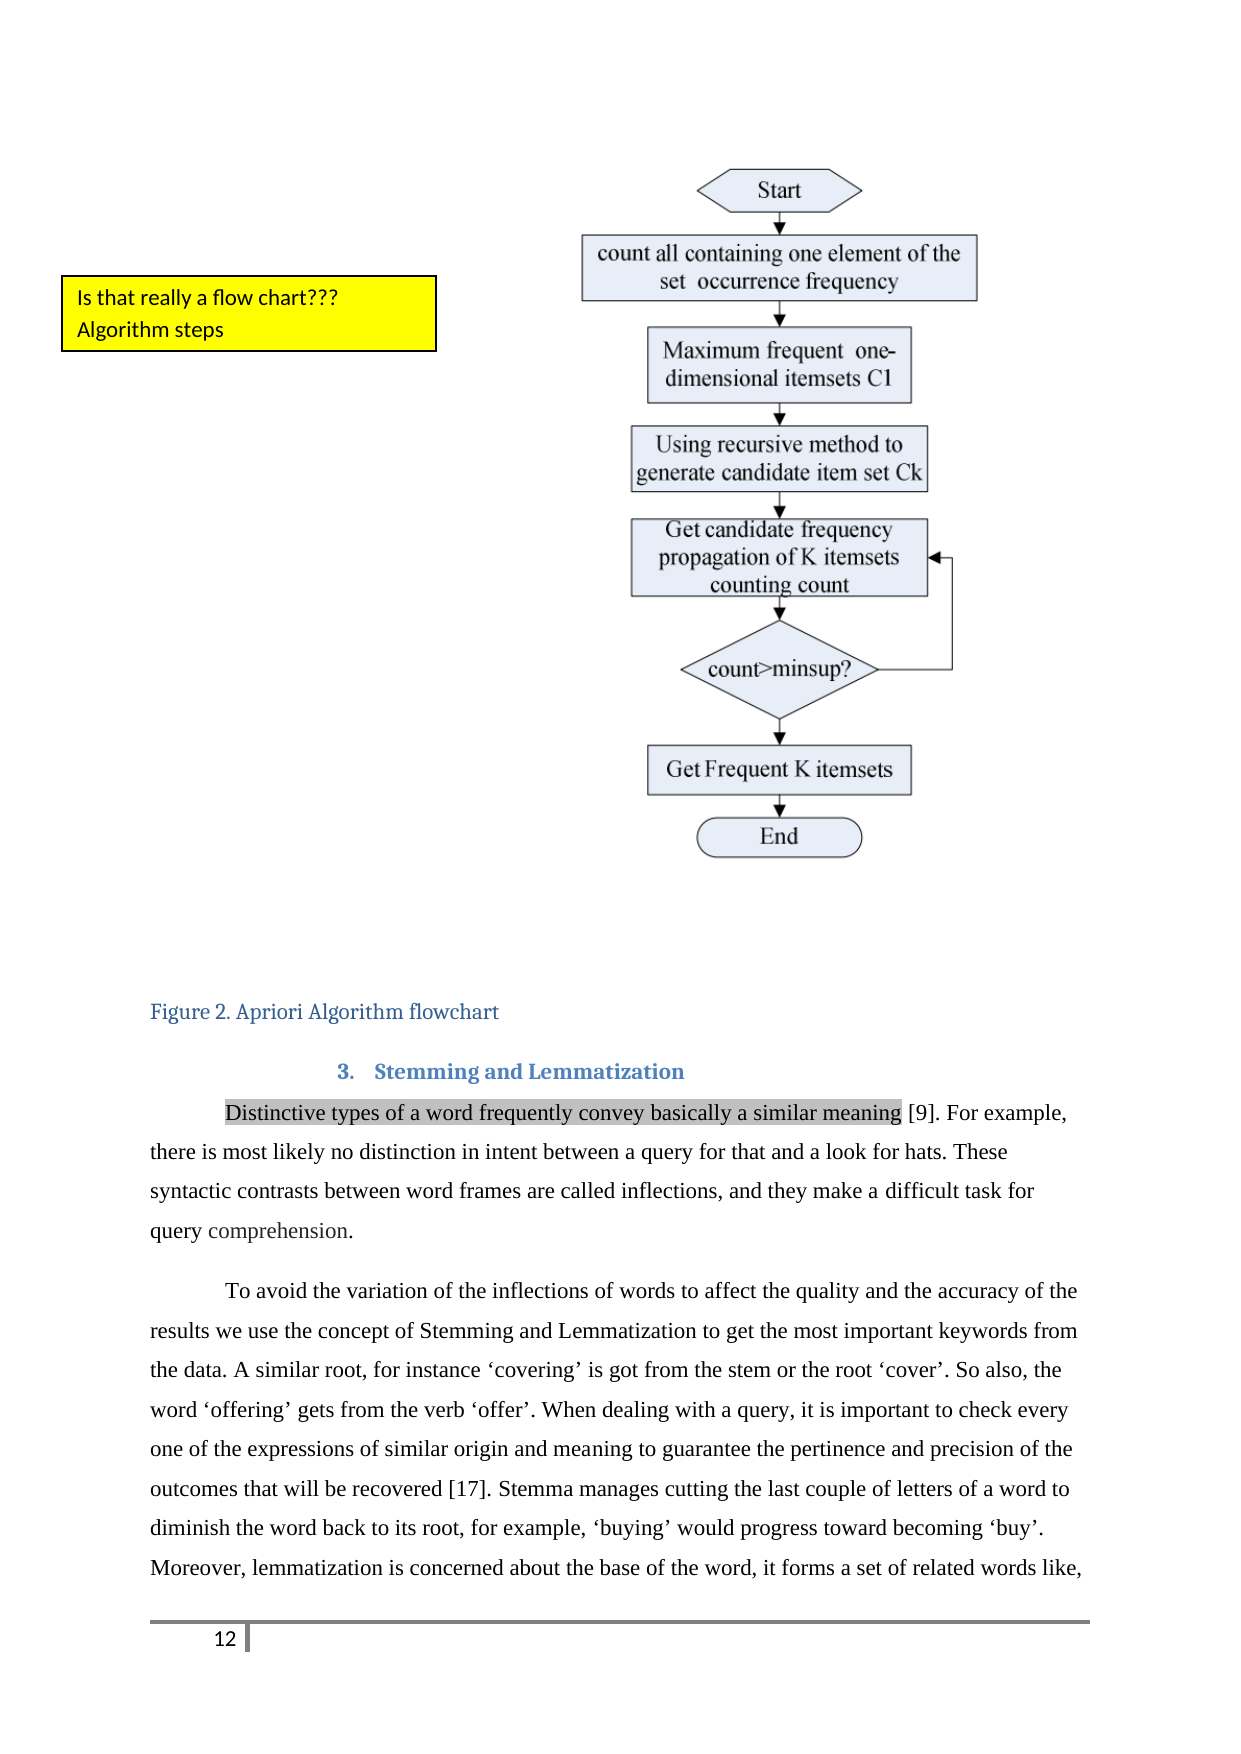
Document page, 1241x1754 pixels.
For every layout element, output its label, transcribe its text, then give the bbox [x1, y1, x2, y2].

text Distinctive types of a word frequently convey basically a similar meaning [9]. For example, there is most likely no distinction in intent between a query for that and a look for hats. These syntactic contrasts between word frames are called inflections, and they make a difficult task for query comprehension. [150, 1099, 1090, 1243]
subtitle Figure 2. Apriori Algorithm flowchart [150, 999, 1090, 1025]
subtitle Stemming and Lemmatization [337, 1059, 1090, 1086]
picture [519, 150, 1028, 873]
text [150, 1277, 1090, 1580]
